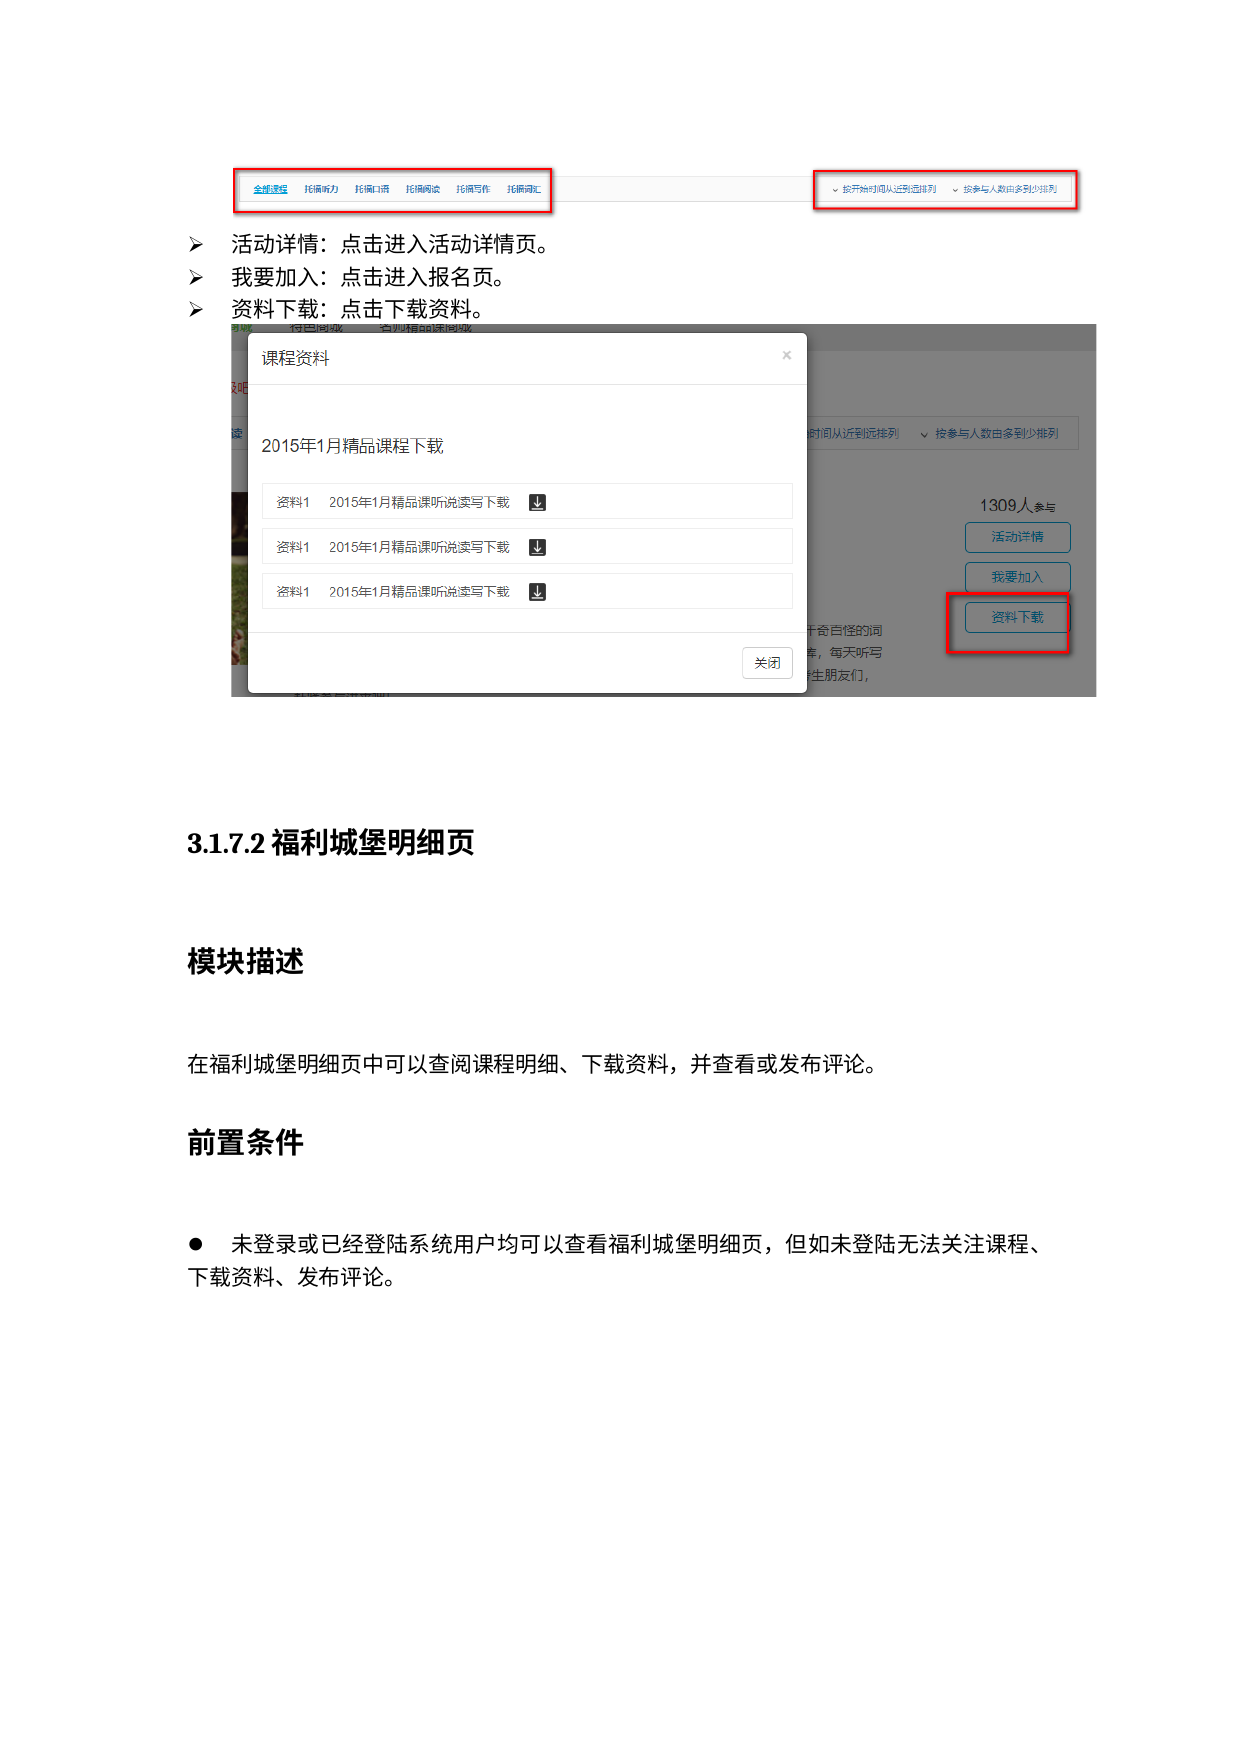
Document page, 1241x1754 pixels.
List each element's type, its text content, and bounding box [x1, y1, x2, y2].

list 资料下载：点击下载资料。 [187, 292, 1053, 324]
subtitle 前置条件 [187, 1108, 1053, 1173]
picture [231, 162, 1097, 220]
picture [231, 324, 1097, 697]
subtitle 3.1.7.2福利城堡明细页 [187, 809, 1053, 874]
list 活动详情：点击进入活动详情页。 [187, 227, 1053, 259]
text 在福利城堡明细页中可以查阅课程明细、下载资料，并查看或发布评论。 [187, 1046, 1053, 1079]
list 我要加入：点击进入报名页。 [187, 259, 1053, 292]
list 未登录或已经登陆系统用户均可以查看福利城堡明细页，但如未登陆无法关注课程、下载资料、发布评论。 [187, 1227, 1053, 1292]
subtitle 模块描述 [187, 927, 1053, 992]
